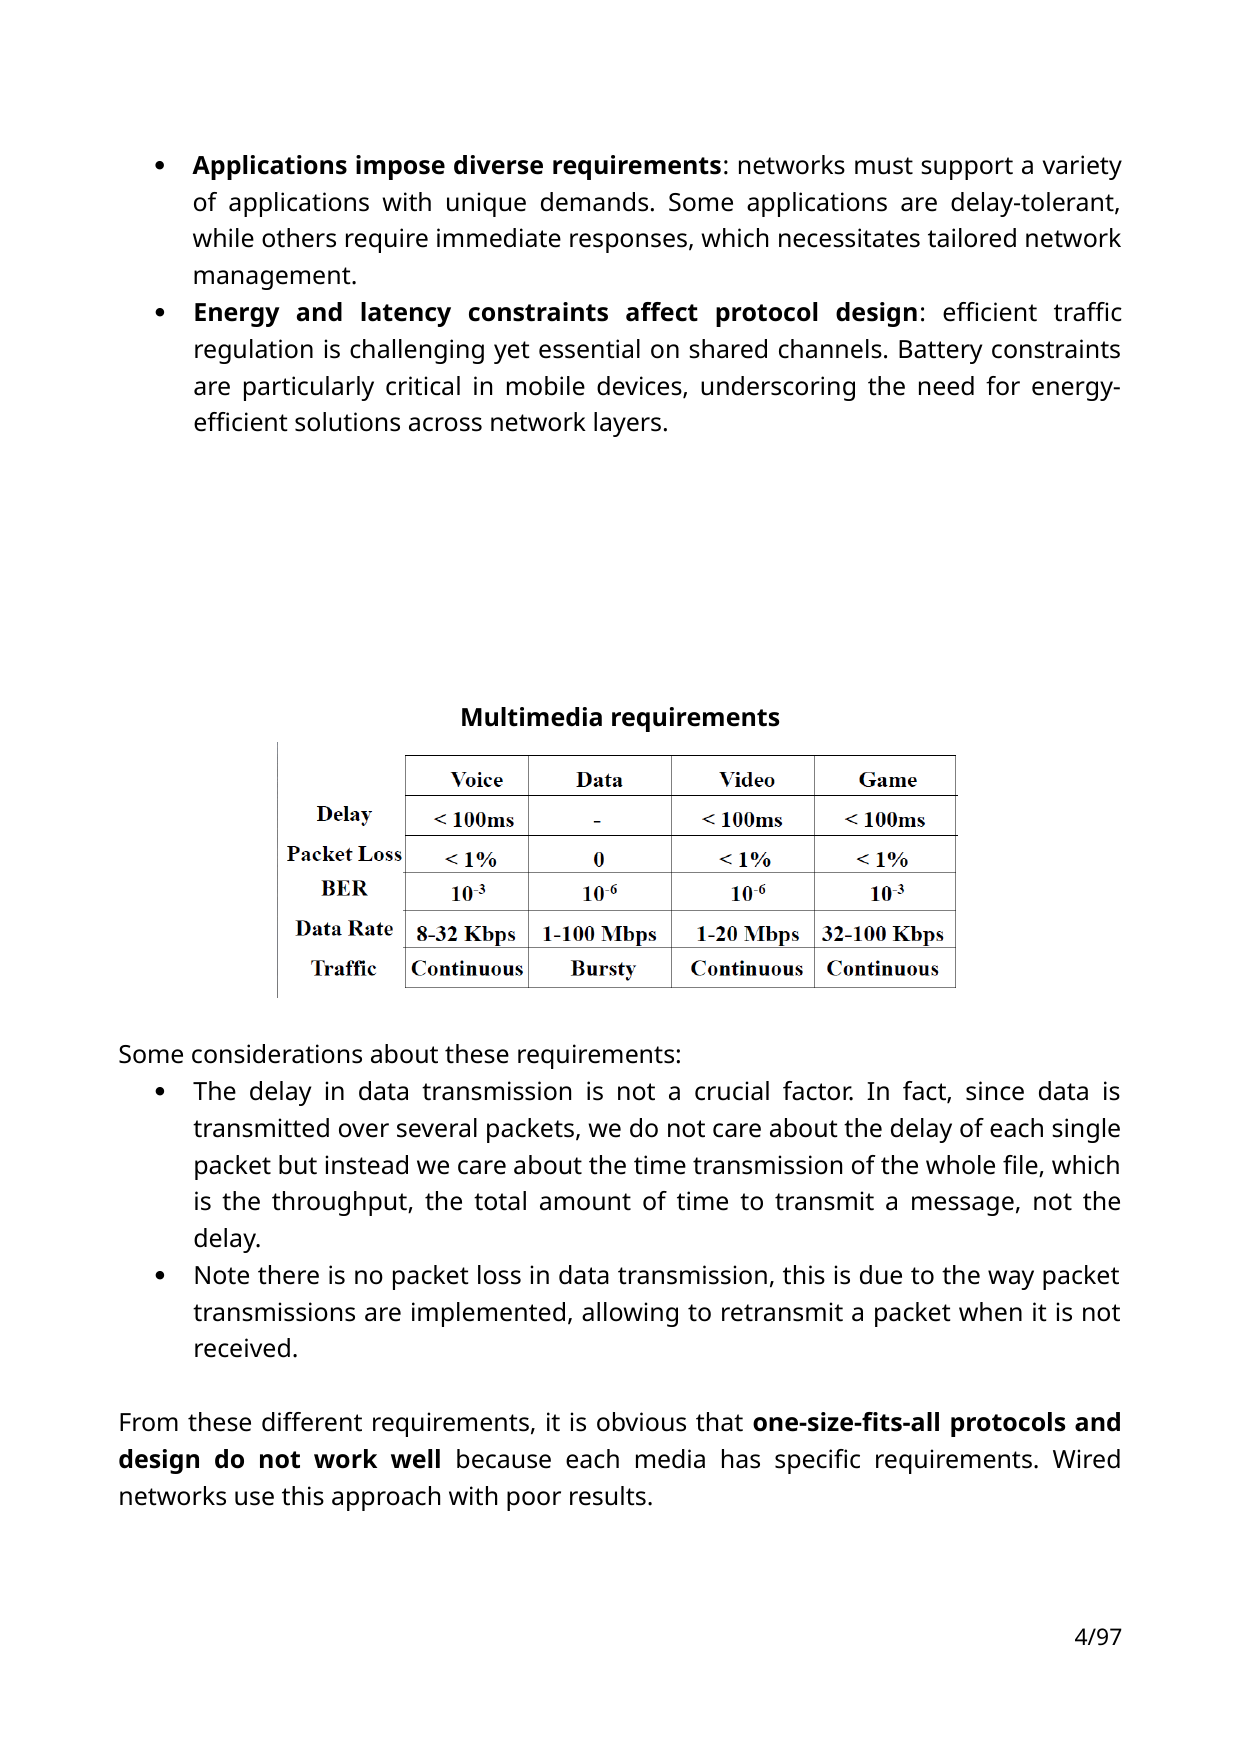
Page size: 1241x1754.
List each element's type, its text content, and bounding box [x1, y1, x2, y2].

list Applications impose diverse requirements: networks must support a variety of applications with unique demands. Some applications are delay-tolerant, while others require immediate responses, which necessitates tailored network management. [155, 148, 1122, 292]
text Multimedia requirements [118, 699, 1122, 733]
text Some considerations about these requirements: [118, 1037, 1122, 1071]
list Note there is no packet loss in data transmission, this is due to the way packet transmissions are implemented, allowing to retransmit a packet when it is not received. [156, 1258, 1122, 1365]
list Energy and latency constraints affect protocol design: efficient traffic regulation is challenging yet essential on shared channels. Battery constraints are particularly critical in mobile devices, underscoring the need for energy-efficient solutions across network layers. [156, 295, 1122, 439]
text From these different requirements, it is obvious that one-size-fits-all protocols and design do not work well because each media has specific requirements. Wired networks use this approach with poor results. [118, 1405, 1122, 1512]
list The delay in data transmission is not a crucial factor. In fact, since data is transmitted over several packets, we do not care about the delay of each single packet but instead we care about the time transmission of the whole file, which is the throughput, the total amount of time to transmit a message, not the delay. [156, 1074, 1122, 1255]
picture [277, 742, 963, 998]
